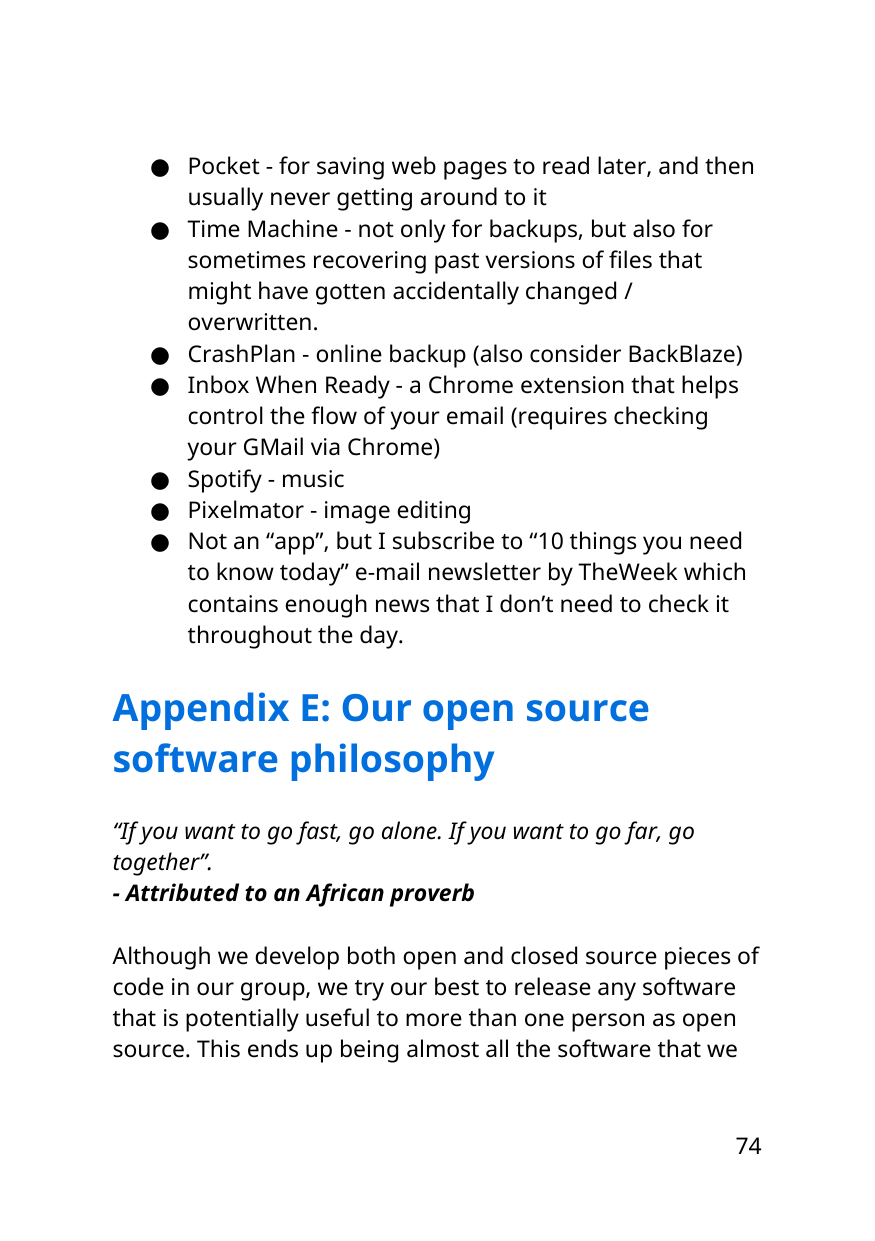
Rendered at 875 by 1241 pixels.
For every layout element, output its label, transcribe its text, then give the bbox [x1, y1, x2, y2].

list Spotify - music [150, 462, 762, 494]
list Inbox When Ready - a Chrome extension that helps control the flow of your email (requires checking your GMail via Chrome) [150, 369, 762, 462]
list CrashPlan - online backup (also consider BackBlaze) [150, 337, 762, 369]
subtitle Appendix E: Our open source software philosophy [112, 681, 762, 783]
list Pixelmator - image editing [150, 494, 762, 525]
list Time Machine - not only for backups, but also for sometimes recovering past versions of files that might have gotten accidentally changed / overwritten. [150, 212, 762, 337]
list Pocket - for saving web pages to read later, and then usually never getting around to it [150, 150, 762, 212]
text “If you want to go fast, go alone. If you want to go far, go together”. [112, 814, 762, 877]
text - Attributed to an African proverb [112, 877, 762, 908]
list Not an “app”, but I subscribe to “10 things you need to know today” e-mail newsletter by TheWeek which contains enough news that I don’t need to check it throughout the day. [150, 525, 762, 650]
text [112, 939, 762, 1064]
